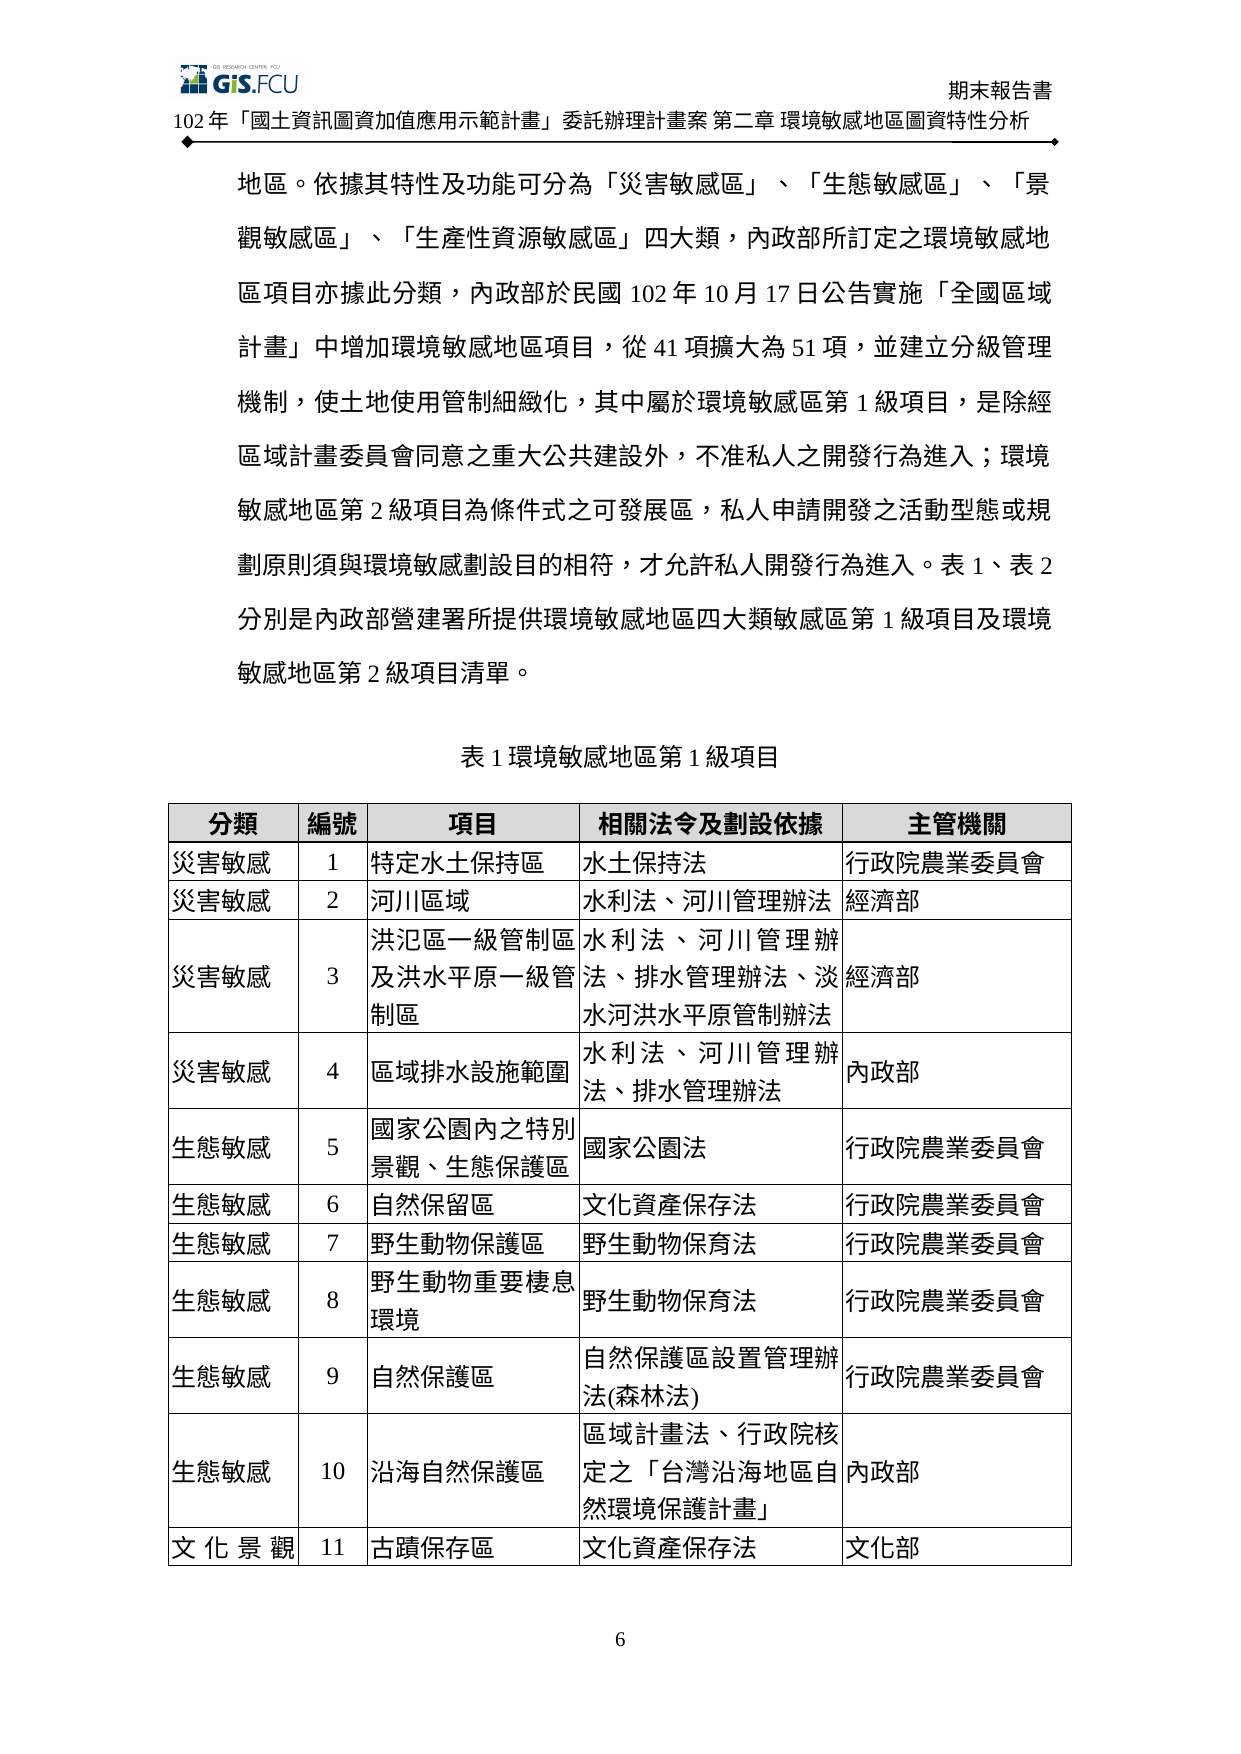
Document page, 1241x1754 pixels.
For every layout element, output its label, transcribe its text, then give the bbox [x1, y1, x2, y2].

table_cell 生態敏感 [169, 1185, 298, 1223]
table_cell 野生動物保護區 [368, 1224, 579, 1261]
table_cell 生態敏感 [169, 1414, 298, 1527]
table_cell 經濟部 [843, 881, 1071, 918]
table_cell 經濟部 [843, 920, 1071, 1032]
table_cell 行政院農業委員會 [843, 1262, 1071, 1337]
table_cell 野生動物重要棲息環境 [368, 1262, 579, 1337]
table_cell 6 [299, 1185, 367, 1223]
table_cell 國家公園法 [580, 1109, 842, 1184]
table_cell 文化部 [843, 1528, 1071, 1565]
table_cell 行政院農業委員會 [843, 843, 1071, 880]
table_cell 沿海自然保護區 [368, 1414, 579, 1527]
table_cell 災害敏感 [169, 920, 298, 1032]
table_header 主管機關 [843, 804, 1071, 841]
table_cell 行政院農業委員會 [843, 1185, 1071, 1223]
table_cell 2 [299, 881, 367, 918]
table_cell 8 [299, 1262, 367, 1337]
table_cell 行政院農業委員會 [843, 1224, 1071, 1261]
picture [167, 57, 304, 100]
text 表 1環境敏感地區第1級項目 [187, 737, 1053, 774]
table_cell 1 [299, 843, 367, 880]
table_cell 河川區域 [368, 881, 579, 918]
table_cell 9 [299, 1338, 367, 1413]
table_cell 區域排水設施範圍 [368, 1033, 579, 1108]
table_cell 野生動物保育法 [580, 1224, 842, 1261]
table_header 分類 [169, 804, 298, 841]
table_cell 國家公園內之特別景觀、生態保護區 [368, 1109, 579, 1184]
table_cell 野生動物保育法 [580, 1262, 842, 1337]
table_cell 5 [299, 1109, 367, 1184]
table_cell 水利法、河川管理辦法 [580, 881, 842, 918]
table_cell 生態敏感 [169, 1224, 298, 1261]
table_cell 自然保留區 [368, 1185, 579, 1223]
table_cell 特定水土保持區 [368, 843, 579, 880]
table_cell 生態敏感 [169, 1109, 298, 1184]
table_cell 區域計畫法、行政院核定之「台灣沿海地區自然環境保護計畫」 [580, 1414, 842, 1527]
table_cell 自然保護區 [368, 1338, 579, 1413]
table_header 編號 [299, 804, 367, 841]
table_cell 水利法、河川管理辦法、排水管理辦法、淡水河洪水平原管制辦法 [580, 920, 842, 1032]
table_cell 文化資產保存法 [580, 1185, 842, 1223]
table_cell 11 [299, 1528, 367, 1565]
table_header 項目 [368, 804, 579, 841]
table_cell 災害敏感 [169, 843, 298, 880]
table_cell 自然保護區設置管理辦法(森林法) [580, 1338, 842, 1413]
table_cell 行政院農業委員會 [843, 1338, 1071, 1413]
table_cell 內政部 [843, 1033, 1071, 1108]
table_cell 7 [299, 1224, 367, 1261]
table_cell 災害敏感 [169, 1033, 298, 1108]
table_cell 生態敏感 [169, 1262, 298, 1337]
table_cell 古蹟保存區 [368, 1528, 579, 1565]
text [237, 164, 1053, 690]
table_cell 水土保持法 [580, 843, 842, 880]
table_cell 生態敏感 [169, 1338, 298, 1413]
table_cell 內政部 [843, 1414, 1071, 1527]
table_cell 洪氾區一級管制區及洪水平原一級管制區 [368, 920, 579, 1032]
table_header 相關法令及劃設依據 [580, 804, 842, 841]
table_cell 3 [299, 920, 367, 1032]
table_cell 行政院農業委員會 [843, 1109, 1071, 1184]
table_cell 水利法、河川管理辦法、排水管理辦法 [580, 1033, 842, 1108]
table_cell 文化資產保存法 [580, 1528, 842, 1565]
table_cell 災害敏感 [169, 881, 298, 918]
table_cell 10 [299, 1414, 367, 1527]
table_cell 4 [299, 1033, 367, 1108]
table_cell 文化景觀敏感 [169, 1528, 298, 1565]
